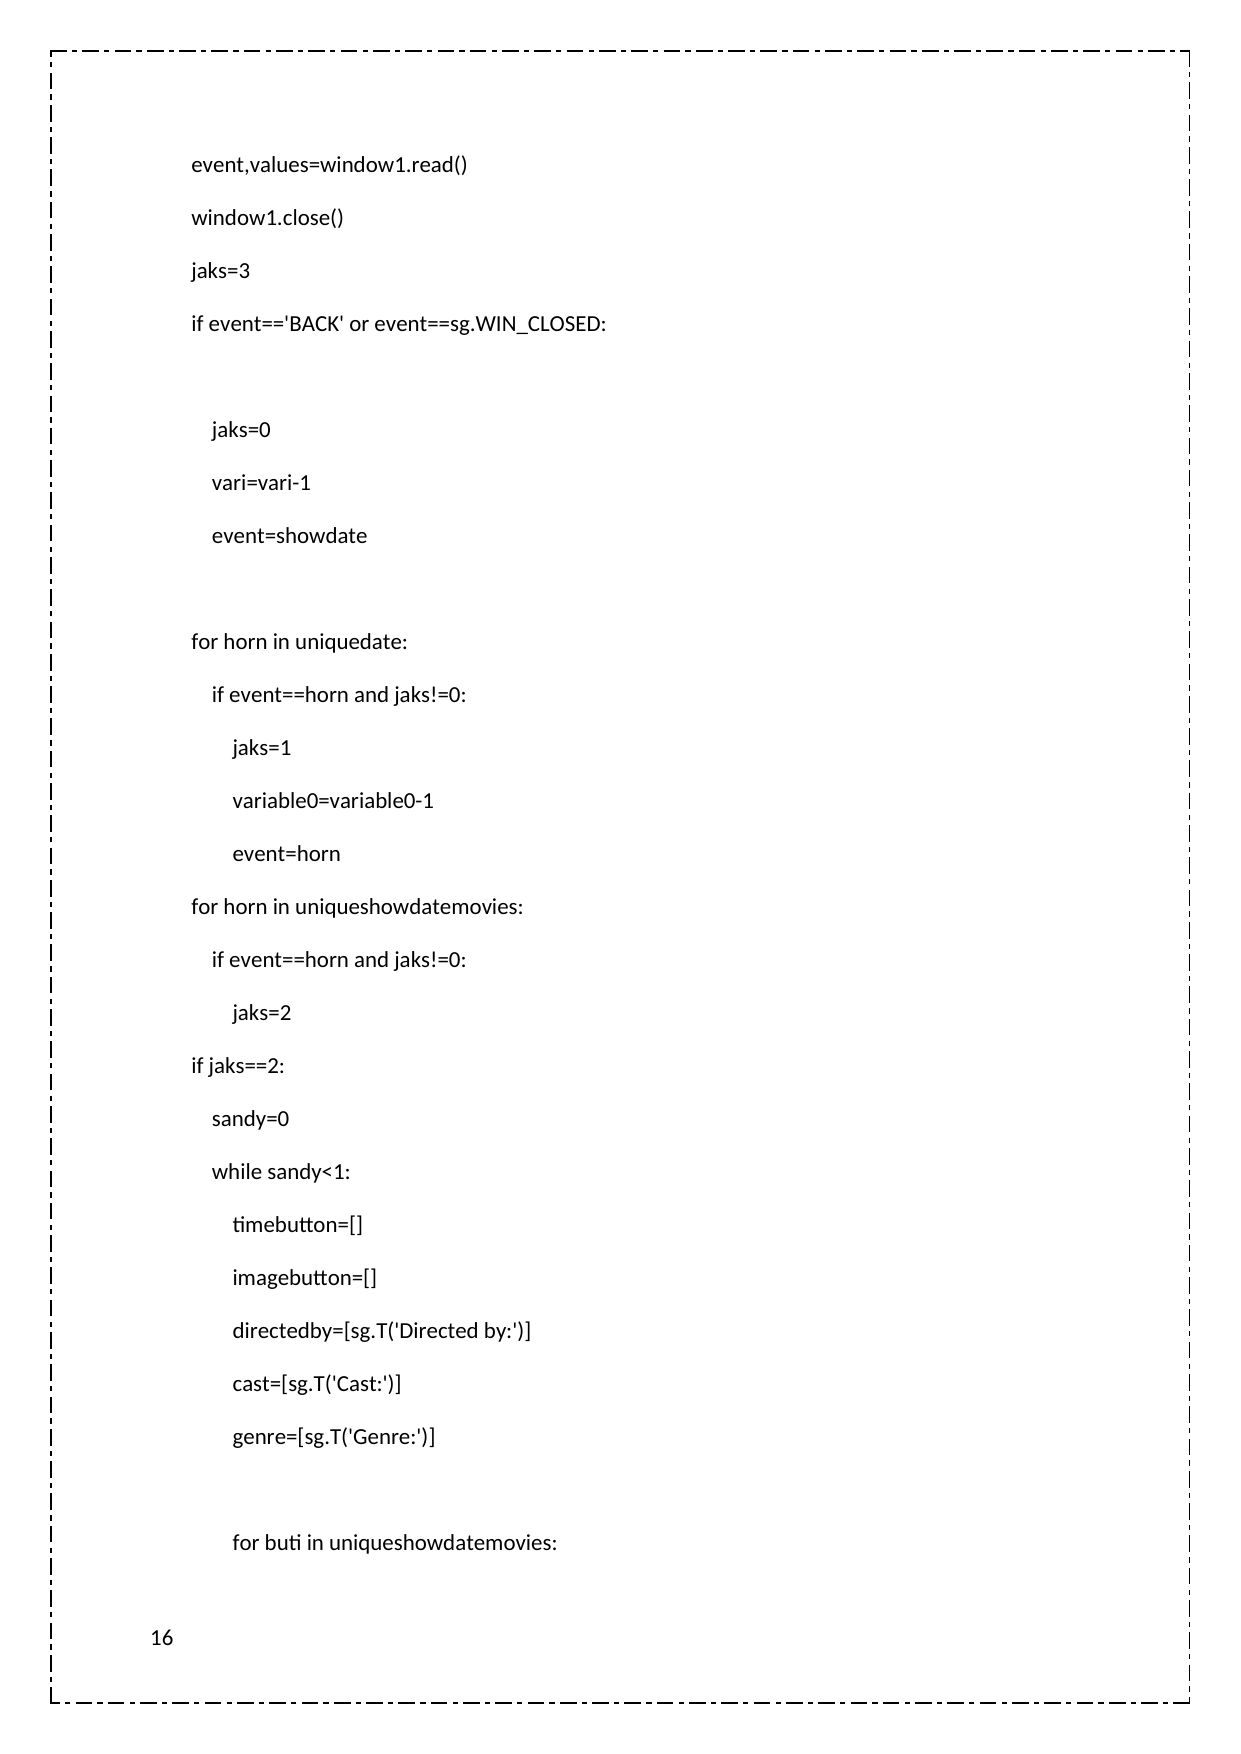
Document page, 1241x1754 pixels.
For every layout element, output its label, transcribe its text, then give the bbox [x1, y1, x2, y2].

text event,values=window1.read() [150, 150, 1090, 178]
text for horn in uniqueshowdatemovies: [150, 892, 1090, 920]
text sandy=0 [150, 1104, 1090, 1132]
text variable0=variable0-1 [150, 786, 1090, 814]
text jaks=0 [150, 415, 1090, 443]
text imagebutton=[] [150, 1263, 1090, 1291]
text jaks=3 [150, 256, 1090, 284]
text cast=[sg.T('Cast:')] [150, 1369, 1090, 1397]
text directedby=[sg.T('Directed by:')] [150, 1316, 1090, 1344]
text for horn in uniquedate: [150, 627, 1090, 655]
text event=horn [150, 839, 1090, 867]
text window1.close() [150, 203, 1090, 231]
text jaks=2 [150, 998, 1090, 1026]
text if event==horn and jaks!=0: [150, 680, 1090, 708]
text event=showdate [150, 521, 1090, 549]
text if event==horn and jaks!=0: [150, 945, 1090, 973]
text if jaks==2: [150, 1051, 1090, 1079]
text for buti in uniqueshowdatemovies: [150, 1528, 1090, 1557]
text if event=='BACK' or event==sg.WIN_CLOSED: [150, 309, 1090, 337]
text genre=[sg.T('Genre:')] [150, 1422, 1090, 1451]
text vari=vari-1 [150, 468, 1090, 496]
text while sandy<1: [150, 1157, 1090, 1185]
text timebutton=[] [150, 1210, 1090, 1238]
text jaks=1 [150, 733, 1090, 761]
